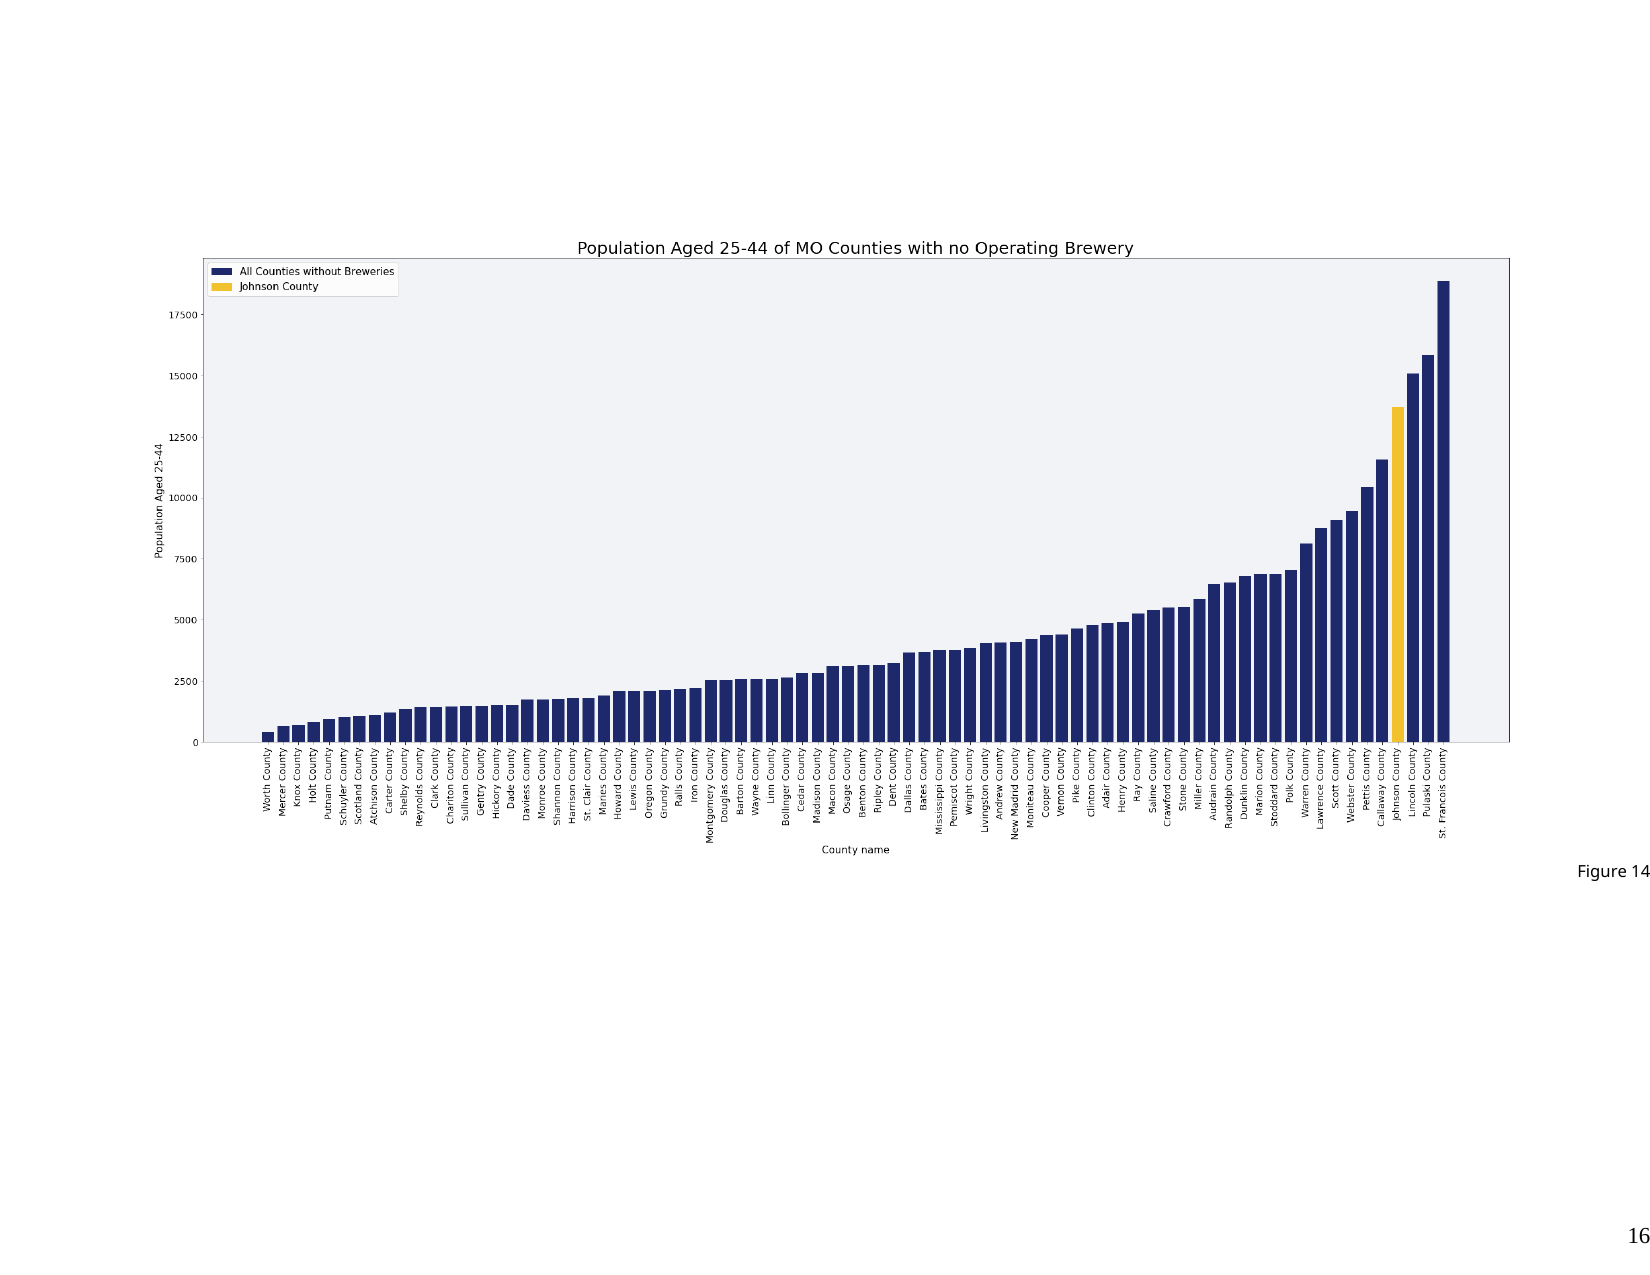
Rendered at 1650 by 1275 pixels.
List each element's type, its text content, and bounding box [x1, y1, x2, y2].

picture [150, 236, 1513, 860]
text Figure 14 [150, 860, 1650, 882]
